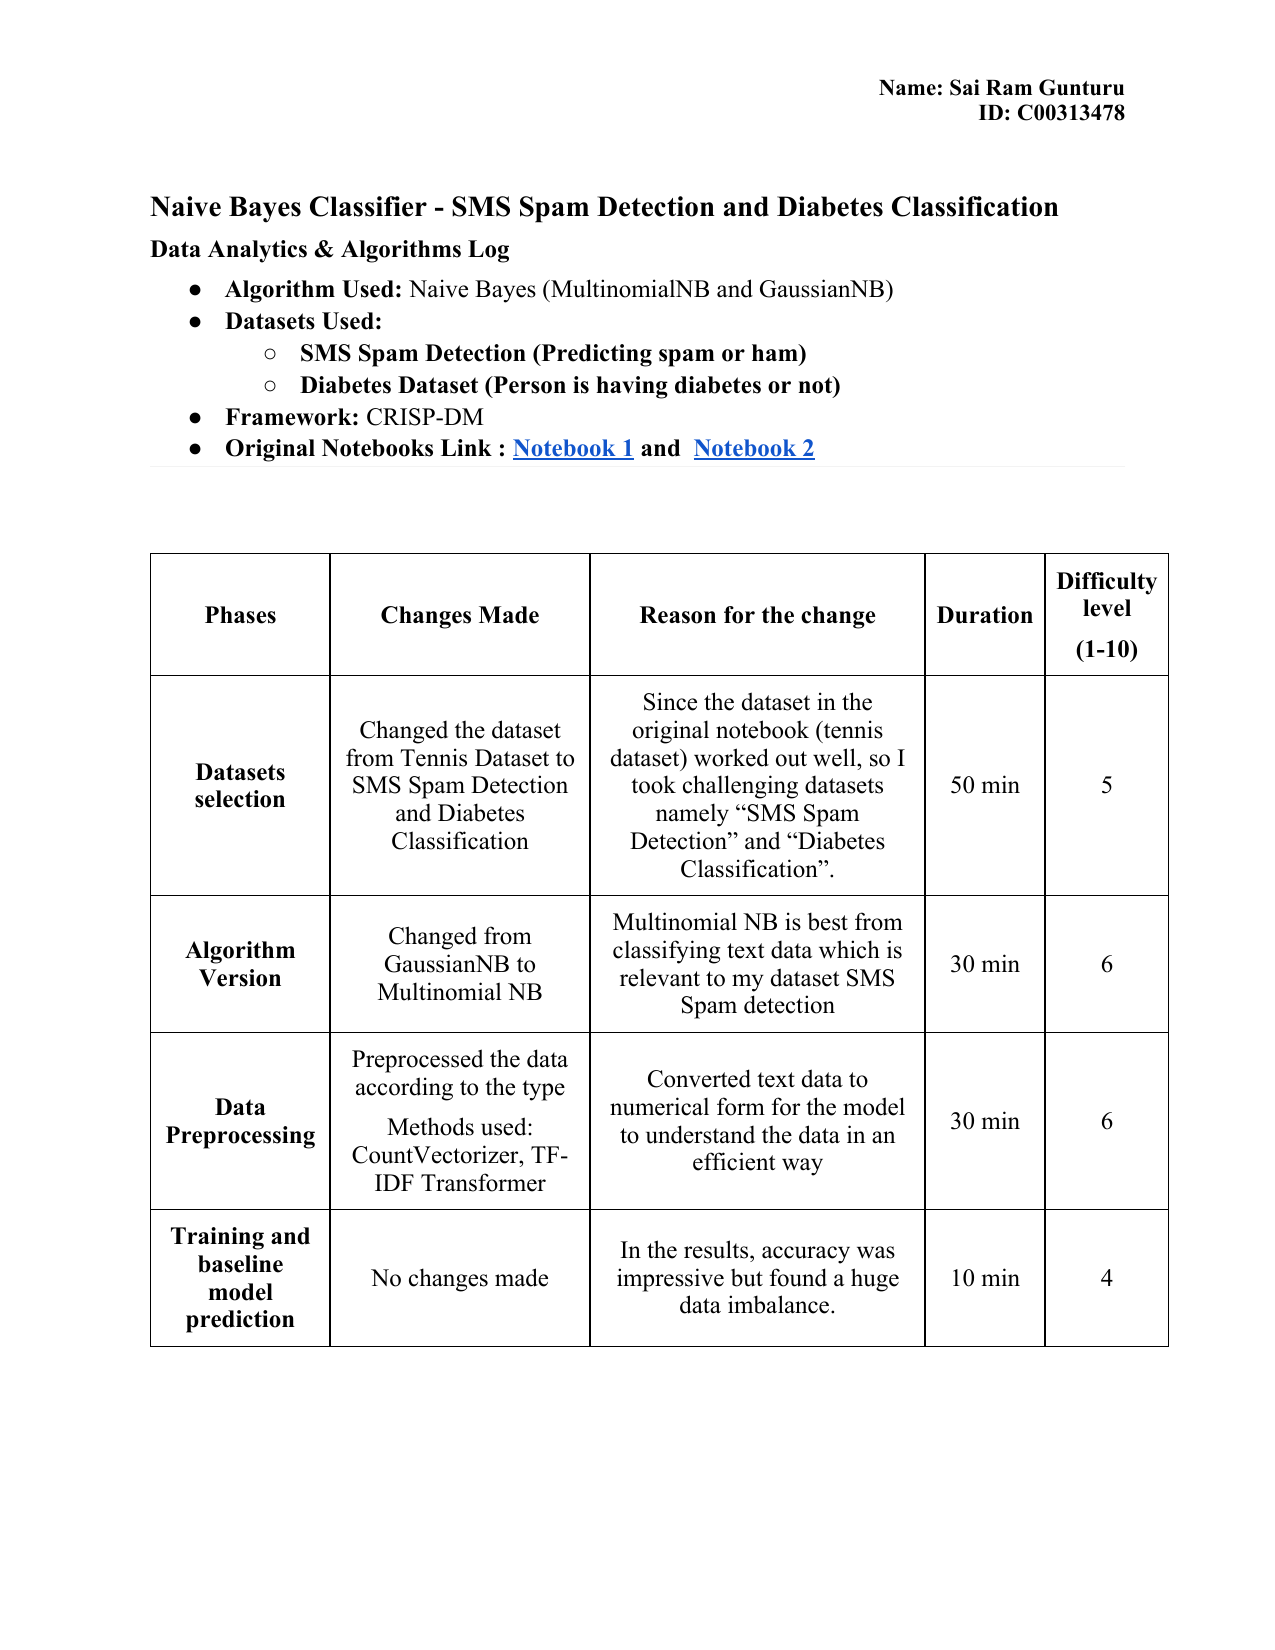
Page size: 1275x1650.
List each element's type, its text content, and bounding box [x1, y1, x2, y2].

table_cell 30 min [926, 1033, 1044, 1209]
list Datasets Used: [187, 307, 1125, 335]
table_cell 4 [1046, 1210, 1168, 1346]
table_cell 6 [1046, 896, 1168, 1032]
list SMS Spam Detection (Predicting spam or ham) [262, 339, 1125, 367]
table_cell No changes made [331, 1210, 589, 1346]
list Diabetes Dataset (Person is having diabetes or not) [262, 371, 1125, 399]
list Original Notebooks Link : Notebook 1 and Notebook 2 [187, 434, 1125, 462]
table_cell 50 min [926, 676, 1044, 895]
table_header Difficulty level (1-10) [1046, 554, 1168, 675]
table_header Phases [151, 554, 329, 675]
table_cell Datasets selection [151, 676, 329, 895]
table_cell In the results, accuracy was impressive but found a huge data imbalance. [591, 1210, 924, 1346]
table_cell Since the dataset in the original notebook (tennis dataset) worked out well, so I took challenging datasets namely “SMS Spam Detection” and “Diabetes Classification”. [591, 676, 924, 895]
table_header Reason for the change [591, 554, 924, 675]
table_cell Changed from GaussianNB to Multinomial NB [331, 896, 589, 1032]
table_cell 30 min [926, 896, 1044, 1032]
subtitle Naive Bayes Classifier - SMS Spam Detection and Diabetes Classification [150, 190, 1125, 222]
table_cell 6 [1046, 1033, 1168, 1209]
table_cell Algorithm Version [151, 896, 329, 1032]
table_cell 5 [1046, 676, 1168, 895]
table_header Changes Made [331, 554, 589, 675]
table_cell Multinomial NB is best from classifying text data which is relevant to my dataset SMS Spam detection [591, 896, 924, 1032]
table_cell Converted text data to numerical form for the model to understand the data in an efficient way [591, 1033, 924, 1209]
table_cell Data Preprocessing [151, 1033, 329, 1209]
list Framework: CRISP-DM [187, 403, 1125, 430]
table_header Duration [926, 554, 1044, 675]
subtitle Data Analytics & Algorithms Log [150, 236, 1125, 263]
list Algorithm Used: Naive Bayes (MultinomialNB and GaussianNB) [187, 276, 1125, 303]
table_cell 10 min [926, 1210, 1044, 1346]
table_cell Changed the dataset from Tennis Dataset to SMS Spam Detection and Diabetes Classification [331, 676, 589, 895]
table_cell Preprocessed the data according to the type Methods used: CountVectorizer, TF-IDF Transformer [331, 1033, 589, 1209]
table_cell Training and baseline model prediction [151, 1210, 329, 1346]
